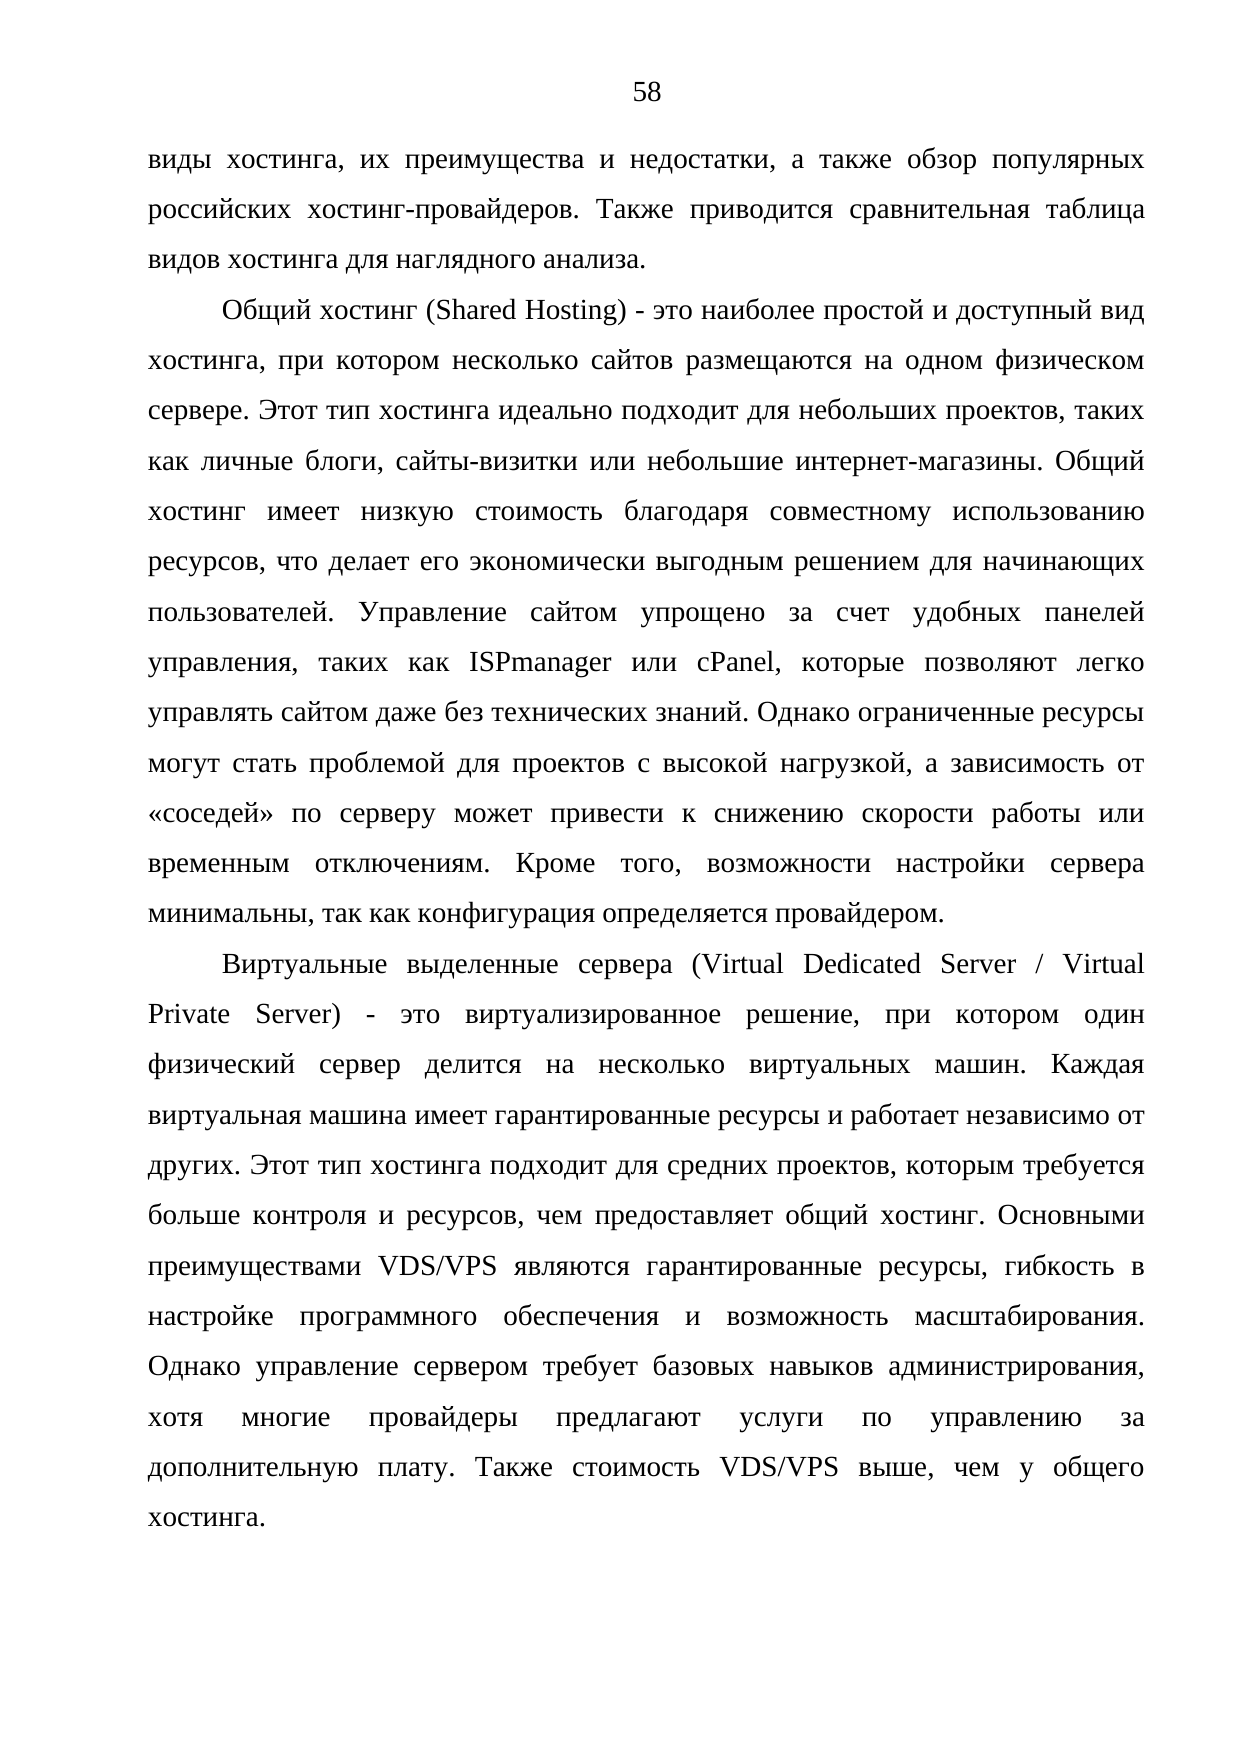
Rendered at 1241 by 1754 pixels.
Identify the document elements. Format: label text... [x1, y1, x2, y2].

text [148, 141, 1146, 275]
text Виртуальные выделенные сервера (Virtual Dedicated Server / Virtual Private Server) - это виртуализированное решение, при котором один физический сервер делится на несколько виртуальных машин. Каждая виртуальная машина имеет гарантированные ресурсы и работает независимо от других. Этот тип хостинга подходит для средних проектов, которым требуется больше контроля и ресурсов, чем предоставляет общий хостинг. Основными преимуществами VDS/VPS являются гарантированные ресурсы, гибкость в настройке программного обеспечения и возможность масштабирования. Однако управление сервером требует базовых навыков администрирования, хотя многие провайдеры предлагают услуги по управлению за дополнительную плату. Также стоимость VDS/VPS выше, чем у общего хостинга. [148, 946, 1146, 1533]
text Общий хостинг (Shared Hosting) - это наиболее простой и доступный вид хостинга, при котором несколько сайтов размещаются на одном физическом сервере. Этот тип хостинга идеально подходит для небольших проектов, таких как личные блоги, сайты-визитки или небольшие интернет-магазины. Общий хостинг имеет низкую стоимость благодаря совместному использованию ресурсов, что делает его экономически выгодным решением для начинающих пользователей. Управление сайтом упрощено за счет удобных панелей управления, таких как ISPmanager или cPanel, которые позволяют легко управлять сайтом даже без технических знаний. Однако ограниченные ресурсы могут стать проблемой для проектов с высокой нагрузкой, а зависимость от «соседей» по серверу может привести к снижению скорости работы или временным отключениям. Кроме того, возможности настройки сервера минимальны, так как конфигурация определяется провайдером. [148, 292, 1146, 929]
